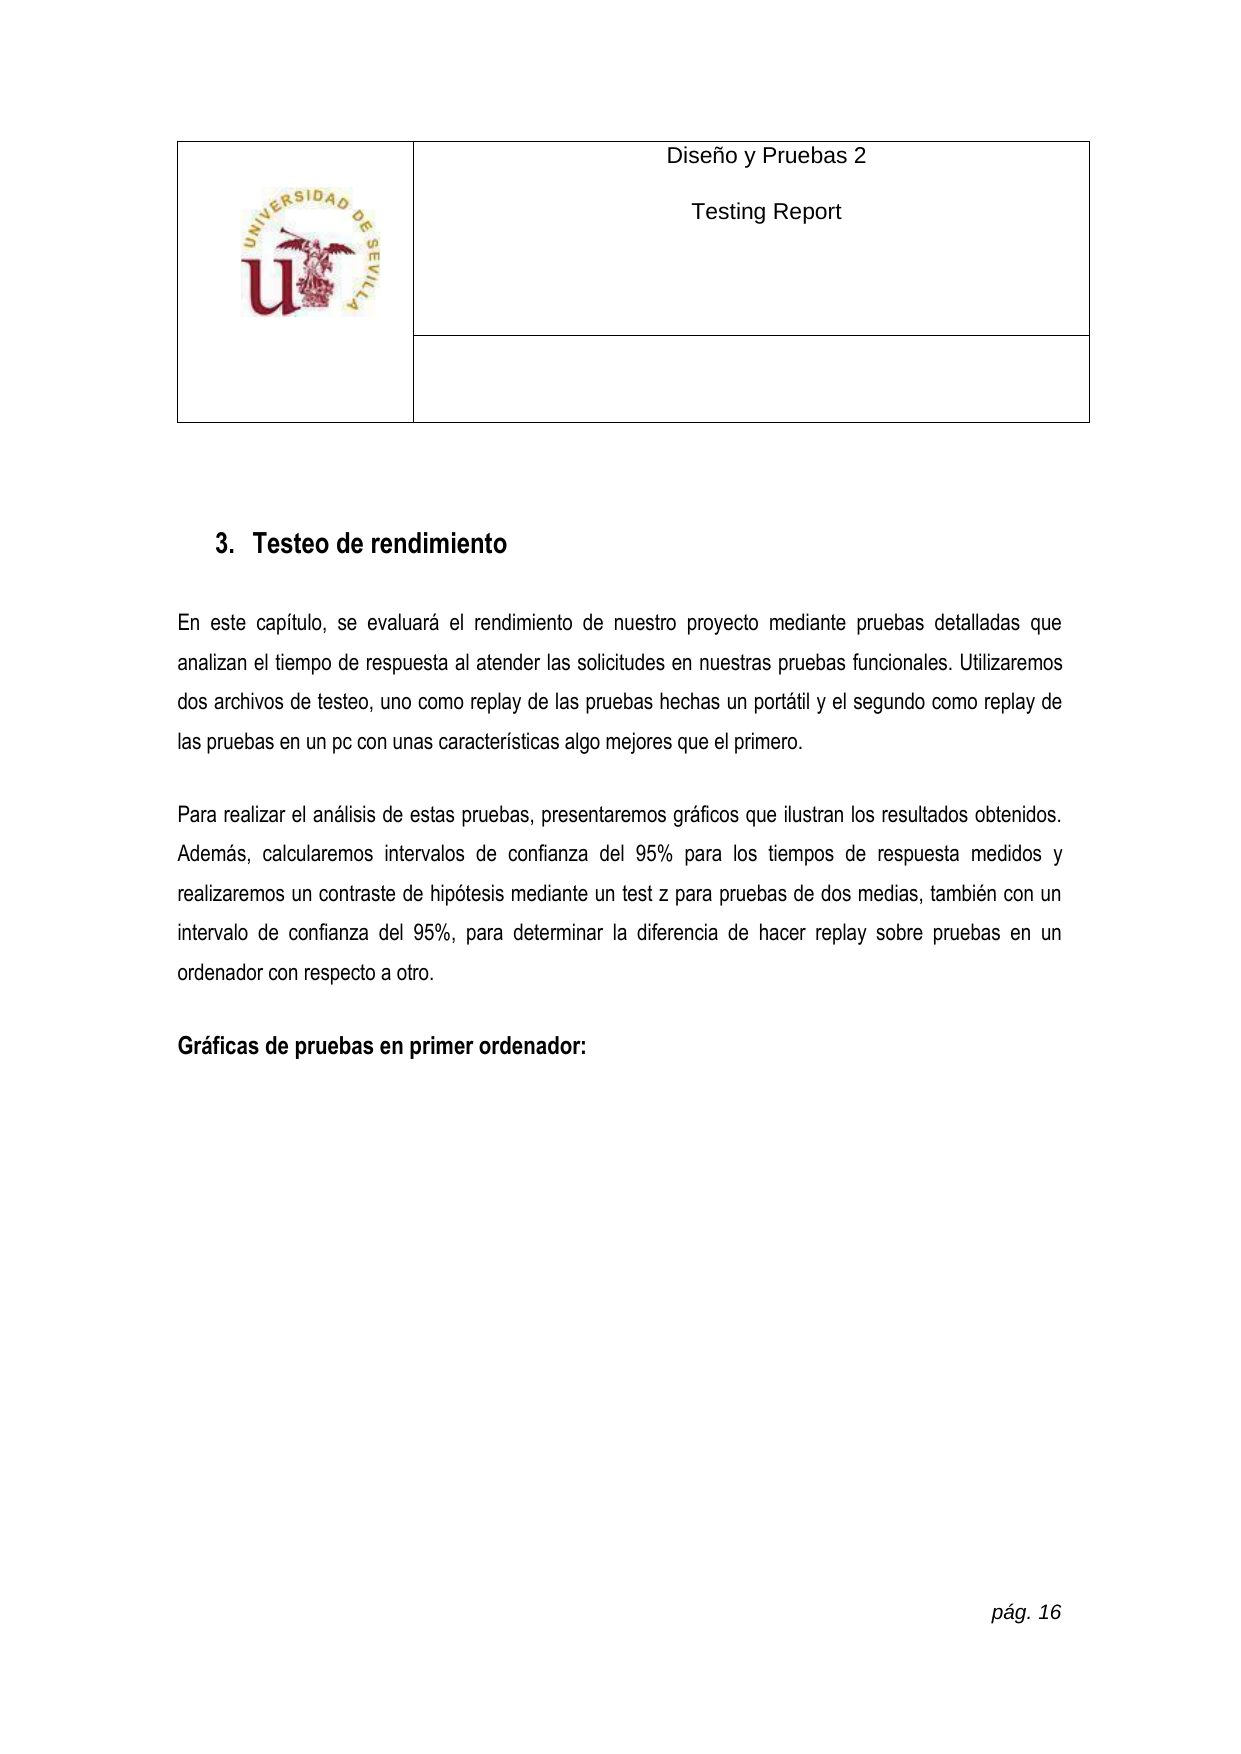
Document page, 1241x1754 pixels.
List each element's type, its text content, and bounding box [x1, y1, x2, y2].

subtitle Testeo de rendimiento [215, 526, 1063, 559]
text Para realizar el análisis de estas pruebas, presentaremos gráficos que ilustran los resultados obtenidos. Además, calcularemos intervalos de confianza del 95% para los tiempos de respuesta medidos y realizaremos un contraste de hipótesis mediante un test z para pruebas de dos medias, también con un intervalo de confianza del 95%, para determinar la diferencia de hacer replay sobre pruebas en un ordenador con respecto a otro. [177, 801, 1063, 985]
text Gráficas de pruebas en primer ordenador: [177, 1031, 1063, 1060]
text En este capítulo, se evaluará el rendimiento de nuestro proyecto mediante pruebas detalladas que analizan el tiempo de respuesta al atender las solicitudes en nuestras pruebas funcionales. Utilizaremos dos archivos de testeo, uno como replay de las pruebas hechas un portátil y el segundo como replay de las pruebas en un pc con unas características algo mejores que el primero. [177, 609, 1063, 754]
picture [240, 187, 381, 317]
